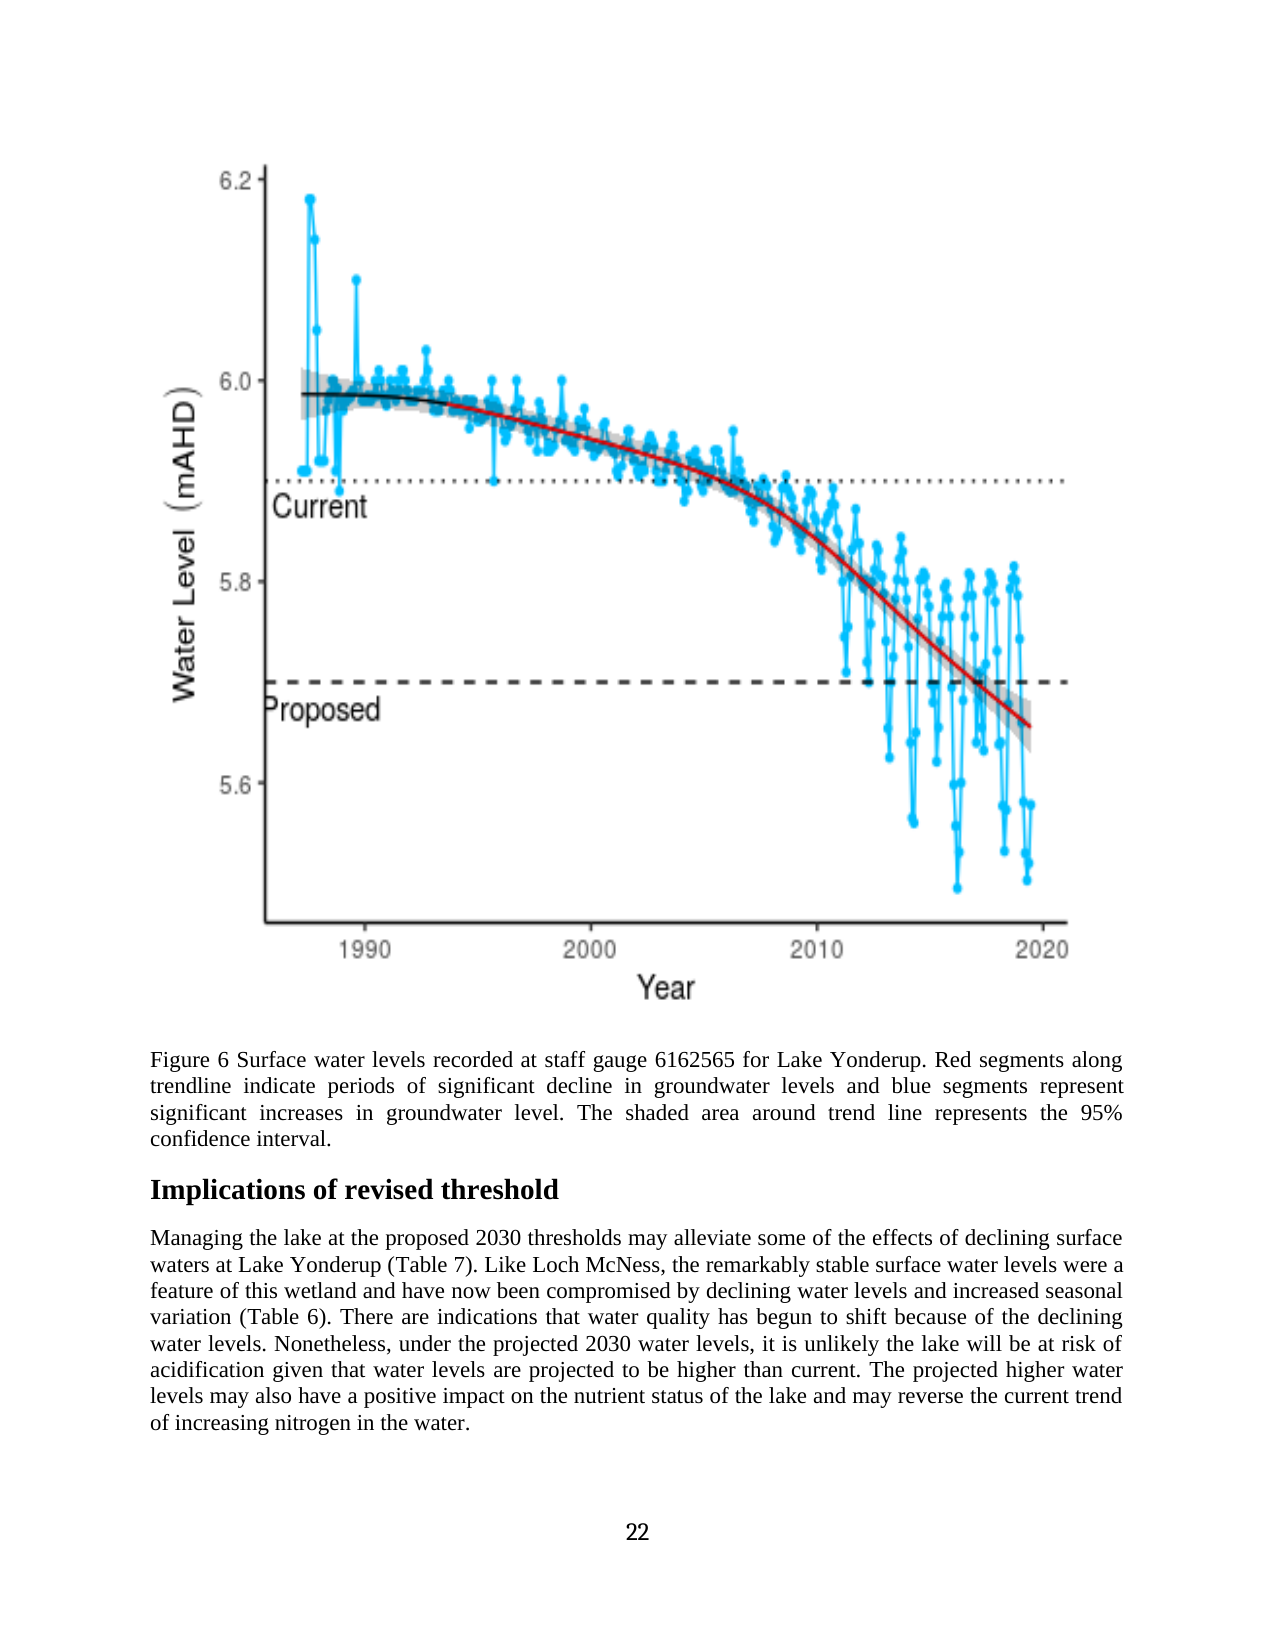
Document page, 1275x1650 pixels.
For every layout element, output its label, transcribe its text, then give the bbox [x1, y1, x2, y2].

text Managing the lake at the proposed 2030 thresholds may alleviate some of the effects of declining surface waters at Lake Yonderup (Table 7). Like Loch McNess, the remarkably stable surface water levels were a feature of this wetland and have now been compromised by declining water levels and increased seasonal variation (Table 6). There are indications that water quality has begun to shift because of the declining water levels. Nonetheless, under the projected 2030 water levels, it is unlikely the lake will be at risk of acidification given that water levels are projected to be higher than current. The projected higher water levels may also have a positive impact on the nutrient status of the lake and may reverse the current trend of increasing nitrogen in the water. [150, 1224, 1125, 1435]
picture [150, 150, 1082, 1025]
text Figure 6 Surface water levels recorded at staff gauge 6162565 for Lake Yonderup. Red segments along trendline indicate periods of significant decline in groundwater levels and blue segments represent significant increases in groundwater level. The shaded area around trend line represents the 95% confidence interval. [150, 1046, 1125, 1151]
subtitle Implications of revised threshold [150, 1172, 1125, 1206]
